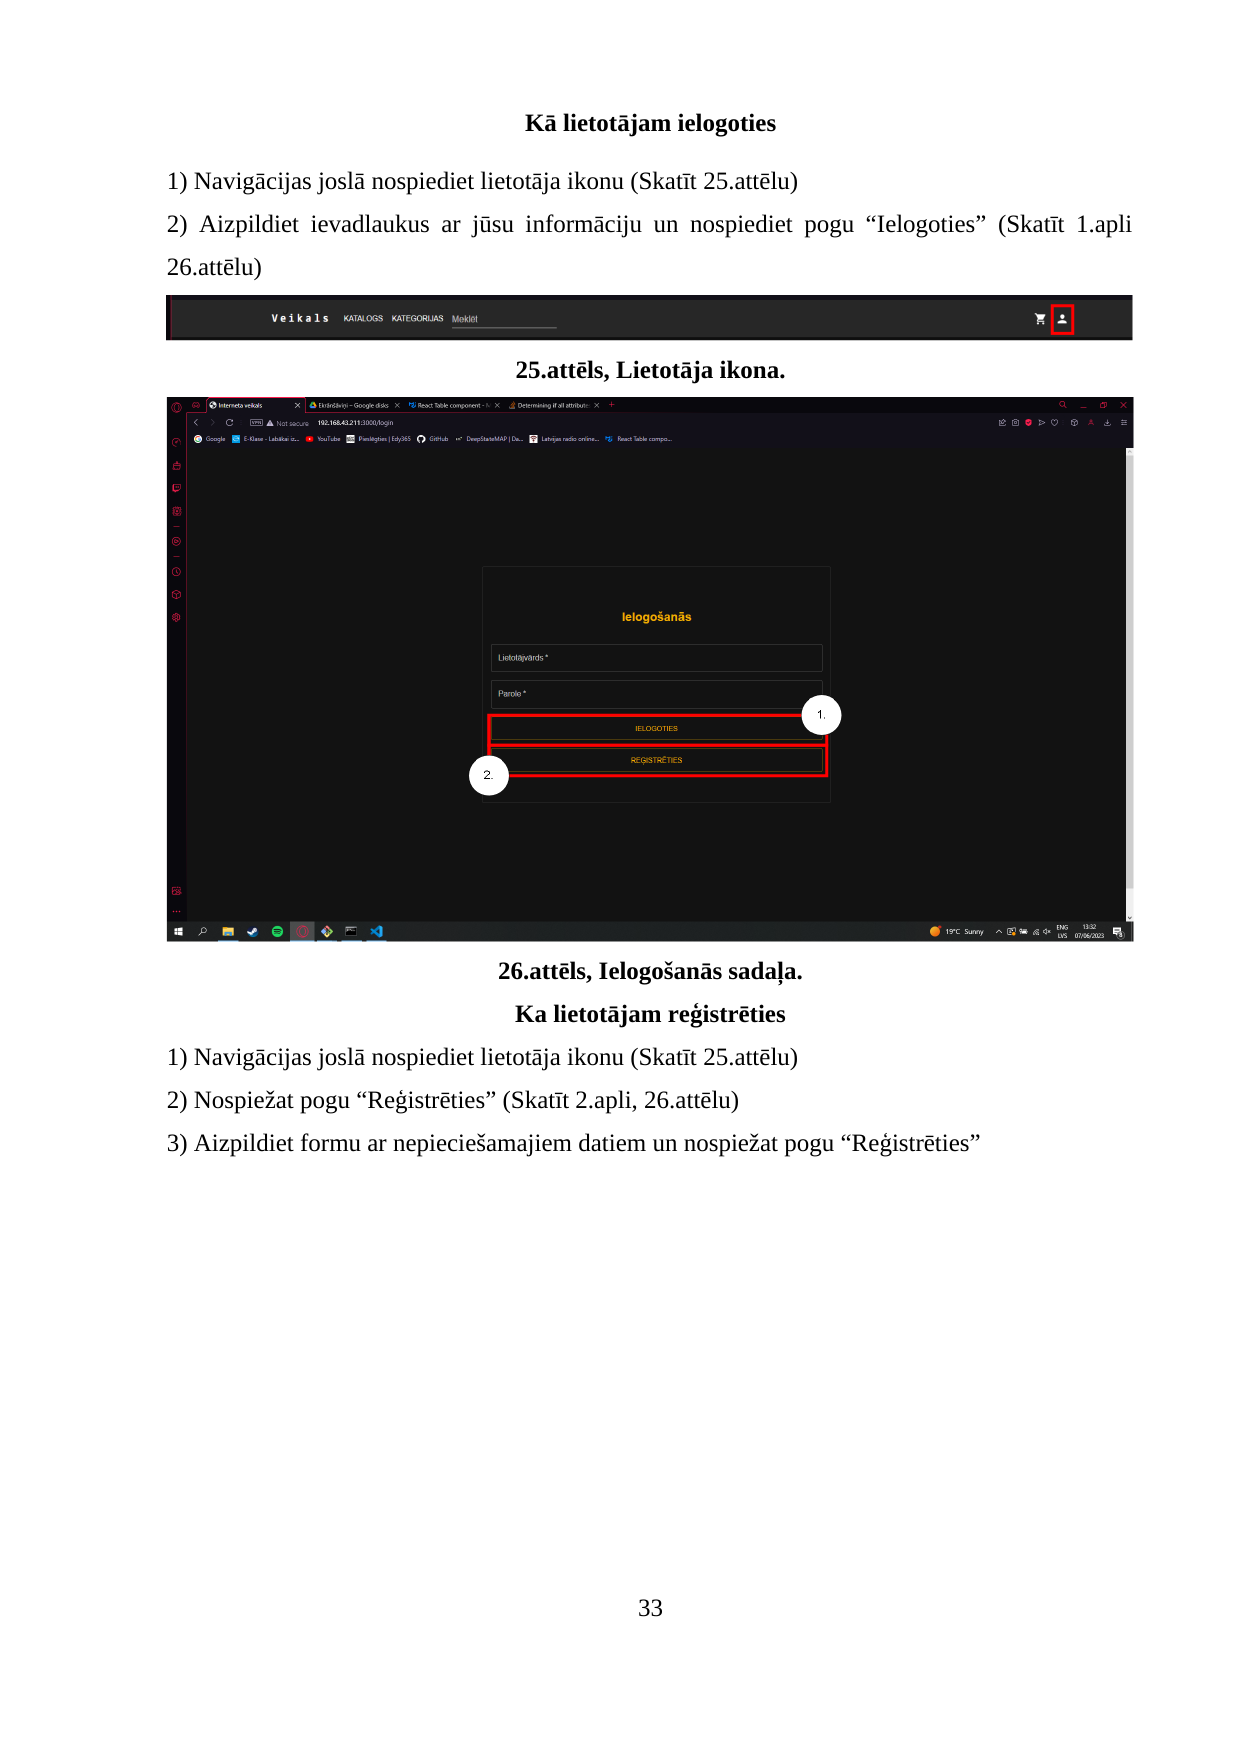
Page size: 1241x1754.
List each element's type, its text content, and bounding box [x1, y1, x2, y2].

text 25.attēls, Lietotāja ikona. [167, 355, 1134, 397]
text 3) Aizpildiet formu ar nepieciešamajiem datiem un nospiežat pogu “Reģistrēties” [167, 1128, 1134, 1157]
text 1) Navigācijas joslā nospiediet lietotāja ikonu (Skatīt 25.attēlu) [167, 1042, 1134, 1071]
text 1) Navigācijas joslā nospiediet lietotāja ikonu (Skatīt 25.attēlu) [167, 166, 1134, 194]
text Ka lietotājam reģistrēties [167, 999, 1134, 1028]
text Kā lietotājam ielogoties [167, 108, 1134, 137]
text 26.attēls, Ielogošanās sadaļa. [167, 956, 1134, 985]
text 2) Nospiežat pogu “Reģistrēties” (Skatīt 2.apli, 26.attēlu) [167, 1085, 1134, 1114]
picture [166, 295, 1133, 341]
picture [166, 397, 1134, 942]
